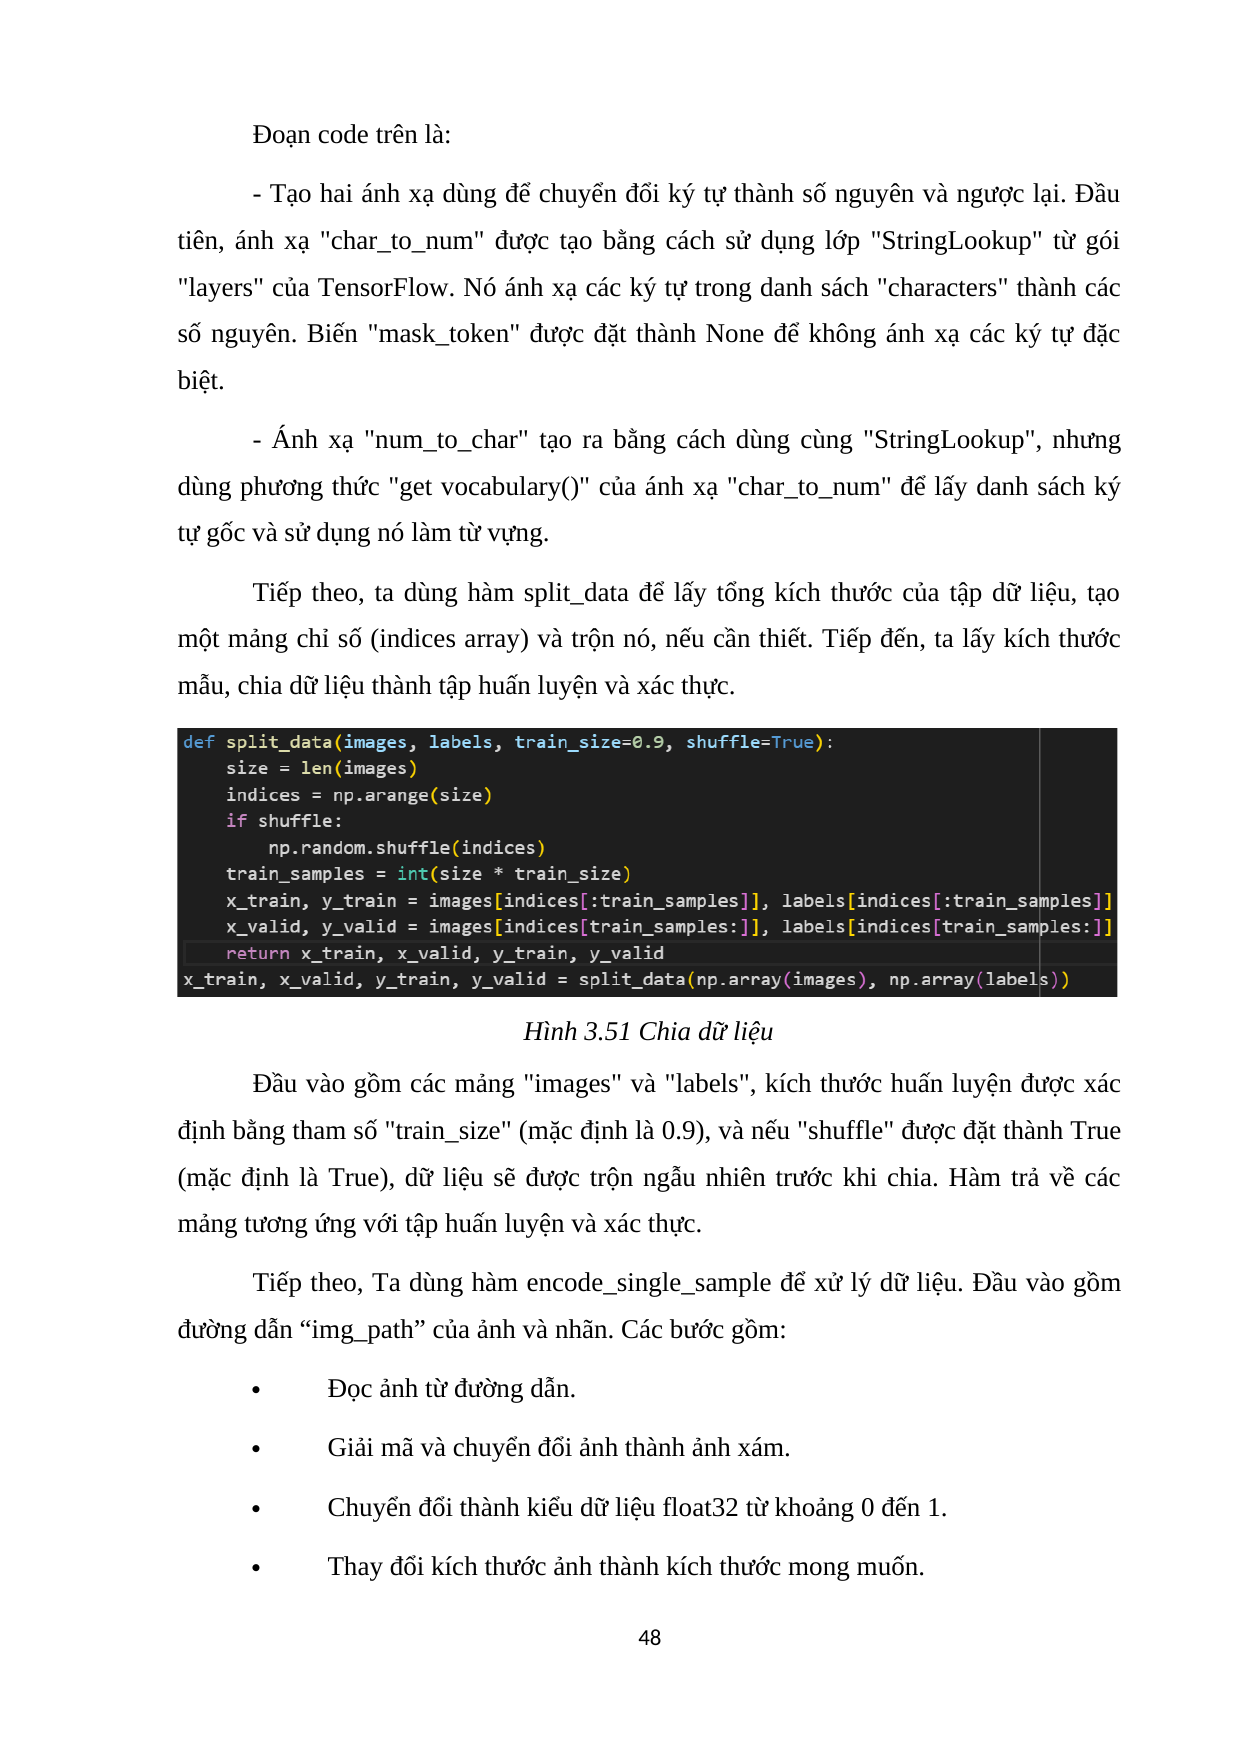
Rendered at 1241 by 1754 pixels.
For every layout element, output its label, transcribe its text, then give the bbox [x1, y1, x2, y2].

list Giải mã và chuyển đổi ảnh thành ảnh xám. [177, 1431, 1122, 1463]
text Đoạn code trên là: [177, 118, 1122, 149]
text - Tạo hai ánh xạ dùng để chuyển đổi ký tự thành số nguyên và ngược lại. Đầu tiên, ánh xạ "char_to_num" được tạo bằng cách sử dụng lớp "StringLookup" từ gói "layers" của TensorFlow. Nó ánh xạ các ký tự trong danh sách "characters" thành các số nguyên. Biến "mask_token" được đặt thành None để không ánh xạ các ký tự đặc biệt. [177, 177, 1122, 395]
text Tiếp theo, ta dùng hàm split_data để lấy tổng kích thước của tập dữ liệu, tạo một mảng chỉ số (indices array) và trộn nó, nếu cần thiết. Tiếp đến, ta lấy kích thước mẫu, chia dữ liệu thành tập huấn luyện và xác thực. [177, 576, 1122, 700]
text Tiếp theo, Ta dùng hàm encode_single_sample để xử lý dữ liệu. Đầu vào gồm đường dẫn “img_path” của ảnh và nhãn. Các bước gồm: [177, 1266, 1122, 1344]
text Đầu vào gồm các mảng "images" và "labels", kích thước huấn luyện được xác định bằng tham số "train_size" (mặc định là 0.9), và nếu "shuffle" được đặt thành True (mặc định là True), dữ liệu sẽ được trộn ngẫu nhiên trước khi chia. Hàm trả về các mảng tương ứng với tập huấn luyện và xác thực. [177, 1067, 1122, 1238]
list Chuyển đổi thành kiểu dữ liệu float32 từ khoảng 0 đến 1. [177, 1491, 1122, 1522]
list Thay đổi kích thước ảnh thành kích thước mong muốn. [177, 1550, 1122, 1581]
text - Ánh xạ "num_to_char" tạo ra bằng cách dùng cùng "StringLookup", nhưng dùng phương thức "get vocabulary()" của ánh xạ "char_to_num" để lấy danh sách ký tự gốc và sử dụng nó làm từ vựng. [177, 423, 1122, 548]
list Đọc ảnh từ đường dẫn. [177, 1372, 1122, 1403]
picture [177, 728, 1118, 997]
